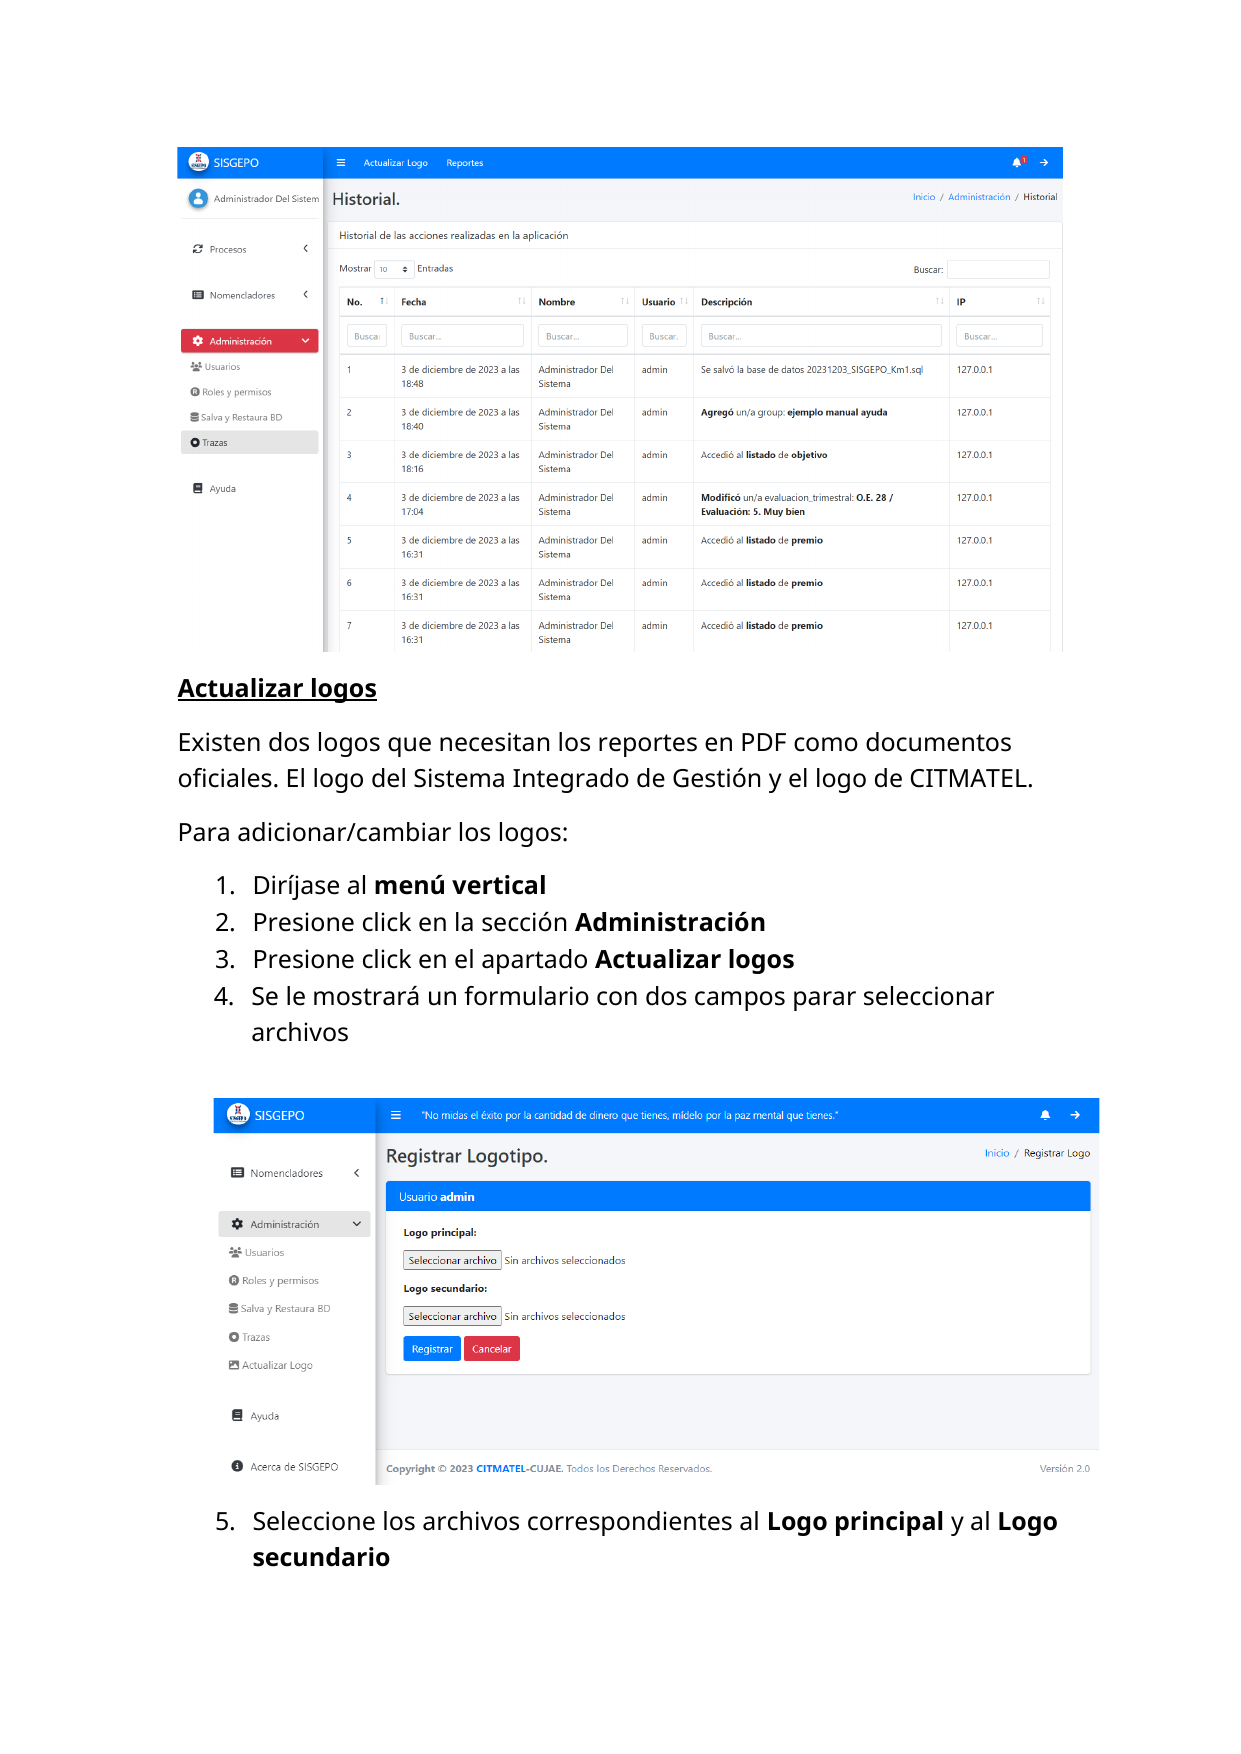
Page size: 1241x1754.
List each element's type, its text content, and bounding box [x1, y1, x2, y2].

text Actualizar logos [177, 671, 1063, 705]
list Presione click en el apartado Actualizar logos [215, 941, 1063, 975]
list Se le mostrará un formulario con dos campos parar seleccionar archivos [213, 978, 1063, 1079]
text Para adicionar/cambiar los logos: [177, 814, 1063, 848]
text Existen dos logos que necesitan los reportes en PDF como documentos oficiales. El logo del Sistema Integrado de Gestión y el logo de CITMATEL. [177, 724, 1063, 795]
list Seleccione los archivos correspondientes al Logo principal y al Logo secundario [215, 1503, 1063, 1574]
list Presione click en la sección Administración [215, 904, 1063, 939]
list Diríjase al menú vertical [215, 868, 1063, 902]
picture [177, 147, 1063, 652]
picture [213, 1098, 1100, 1485]
